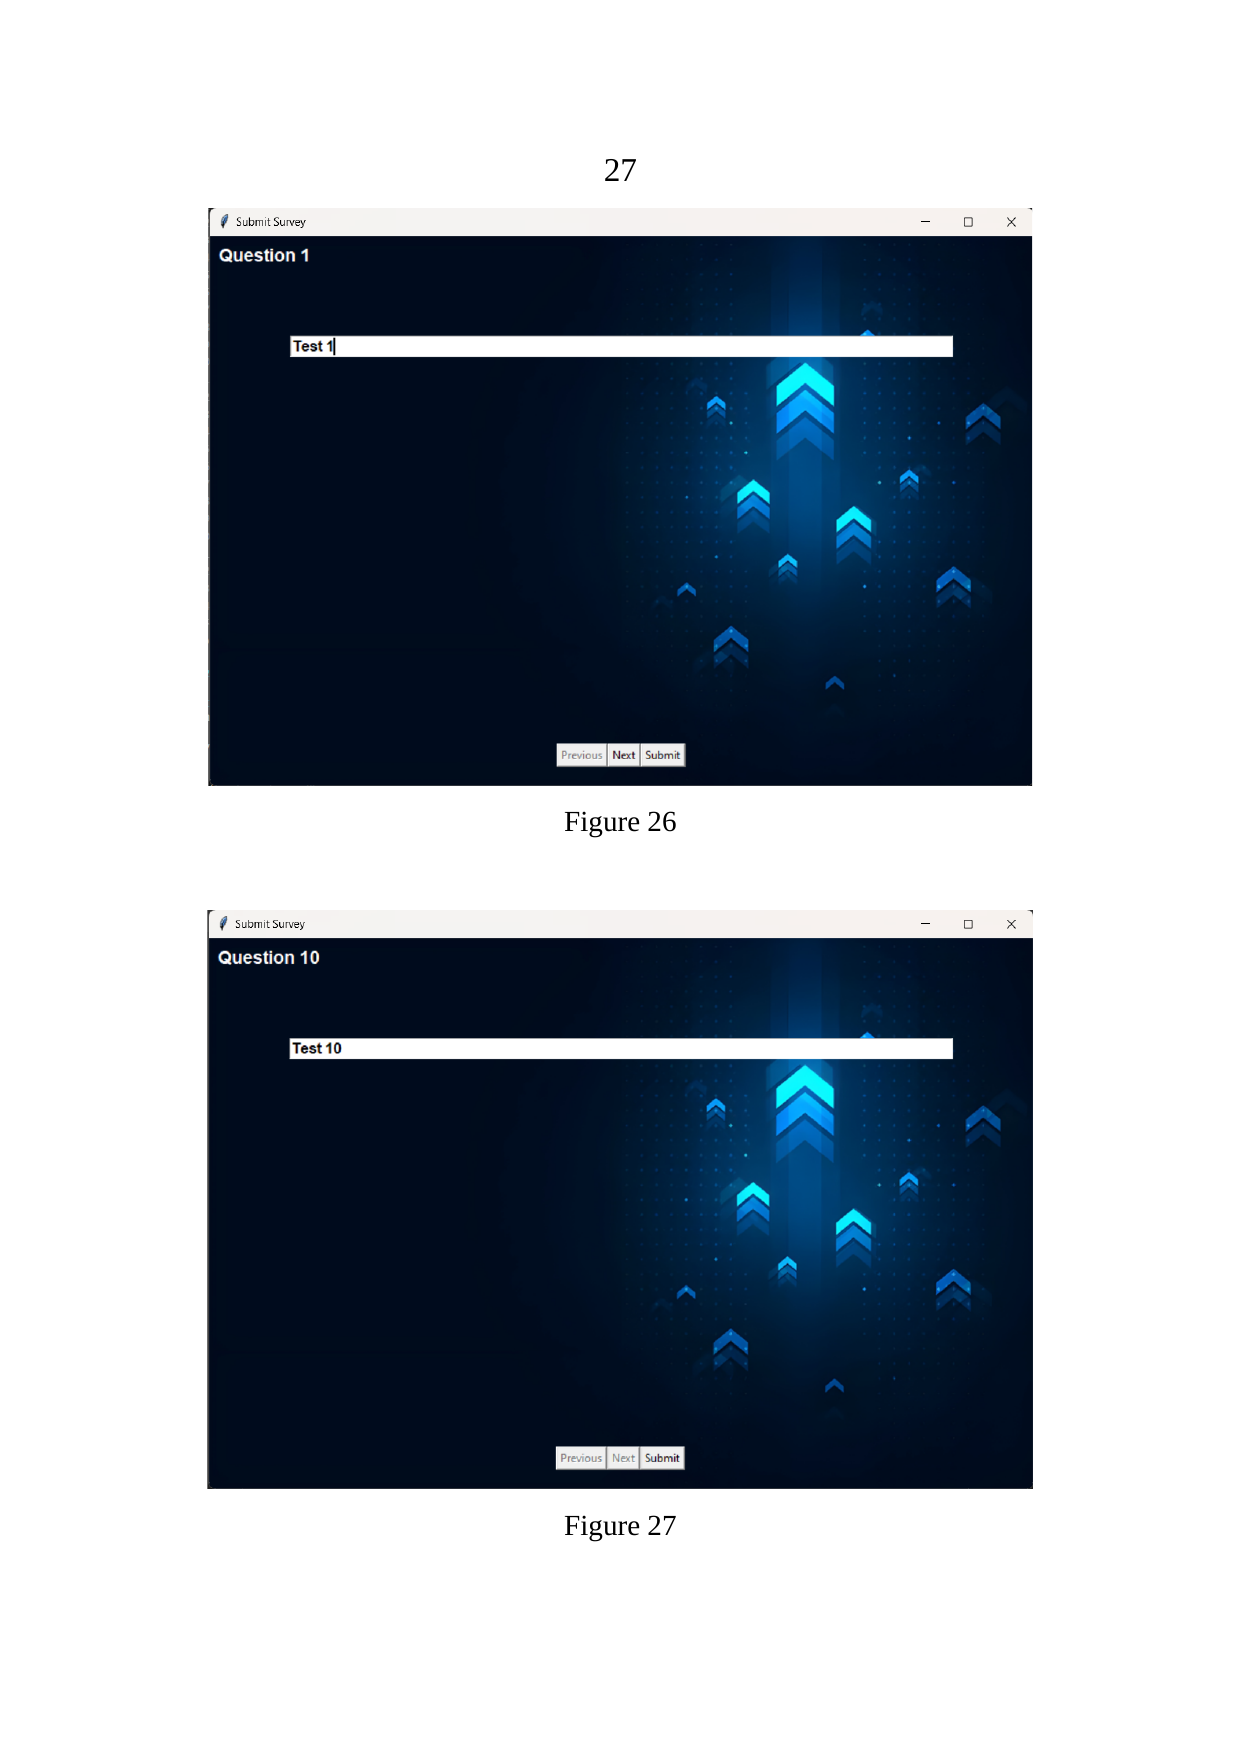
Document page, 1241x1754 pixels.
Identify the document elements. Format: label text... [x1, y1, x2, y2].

text Figure 26 [150, 804, 1090, 838]
text Figure 27 [150, 1508, 1090, 1541]
text 27 [150, 150, 1090, 188]
picture [207, 910, 1033, 1489]
picture [208, 208, 1033, 786]
